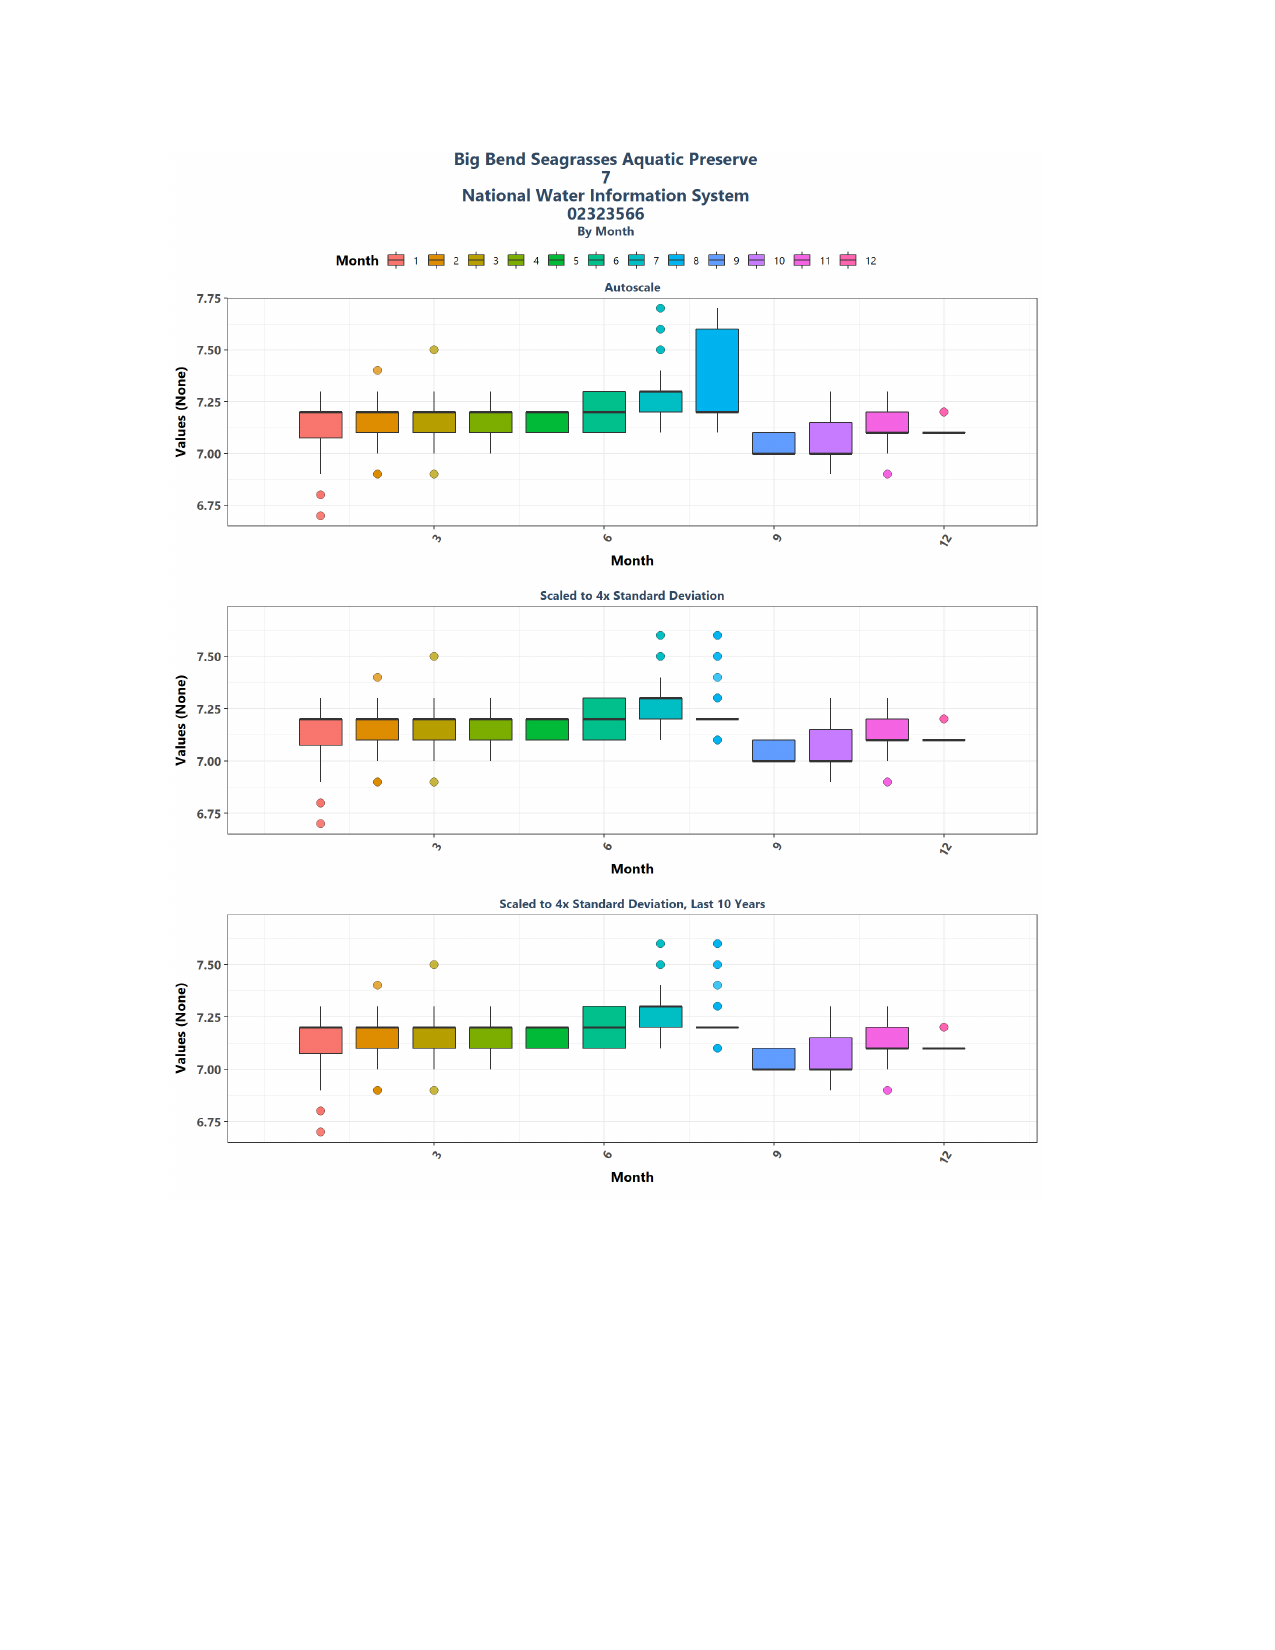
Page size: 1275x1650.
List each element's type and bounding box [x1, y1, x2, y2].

picture [168, 150, 1044, 1200]
